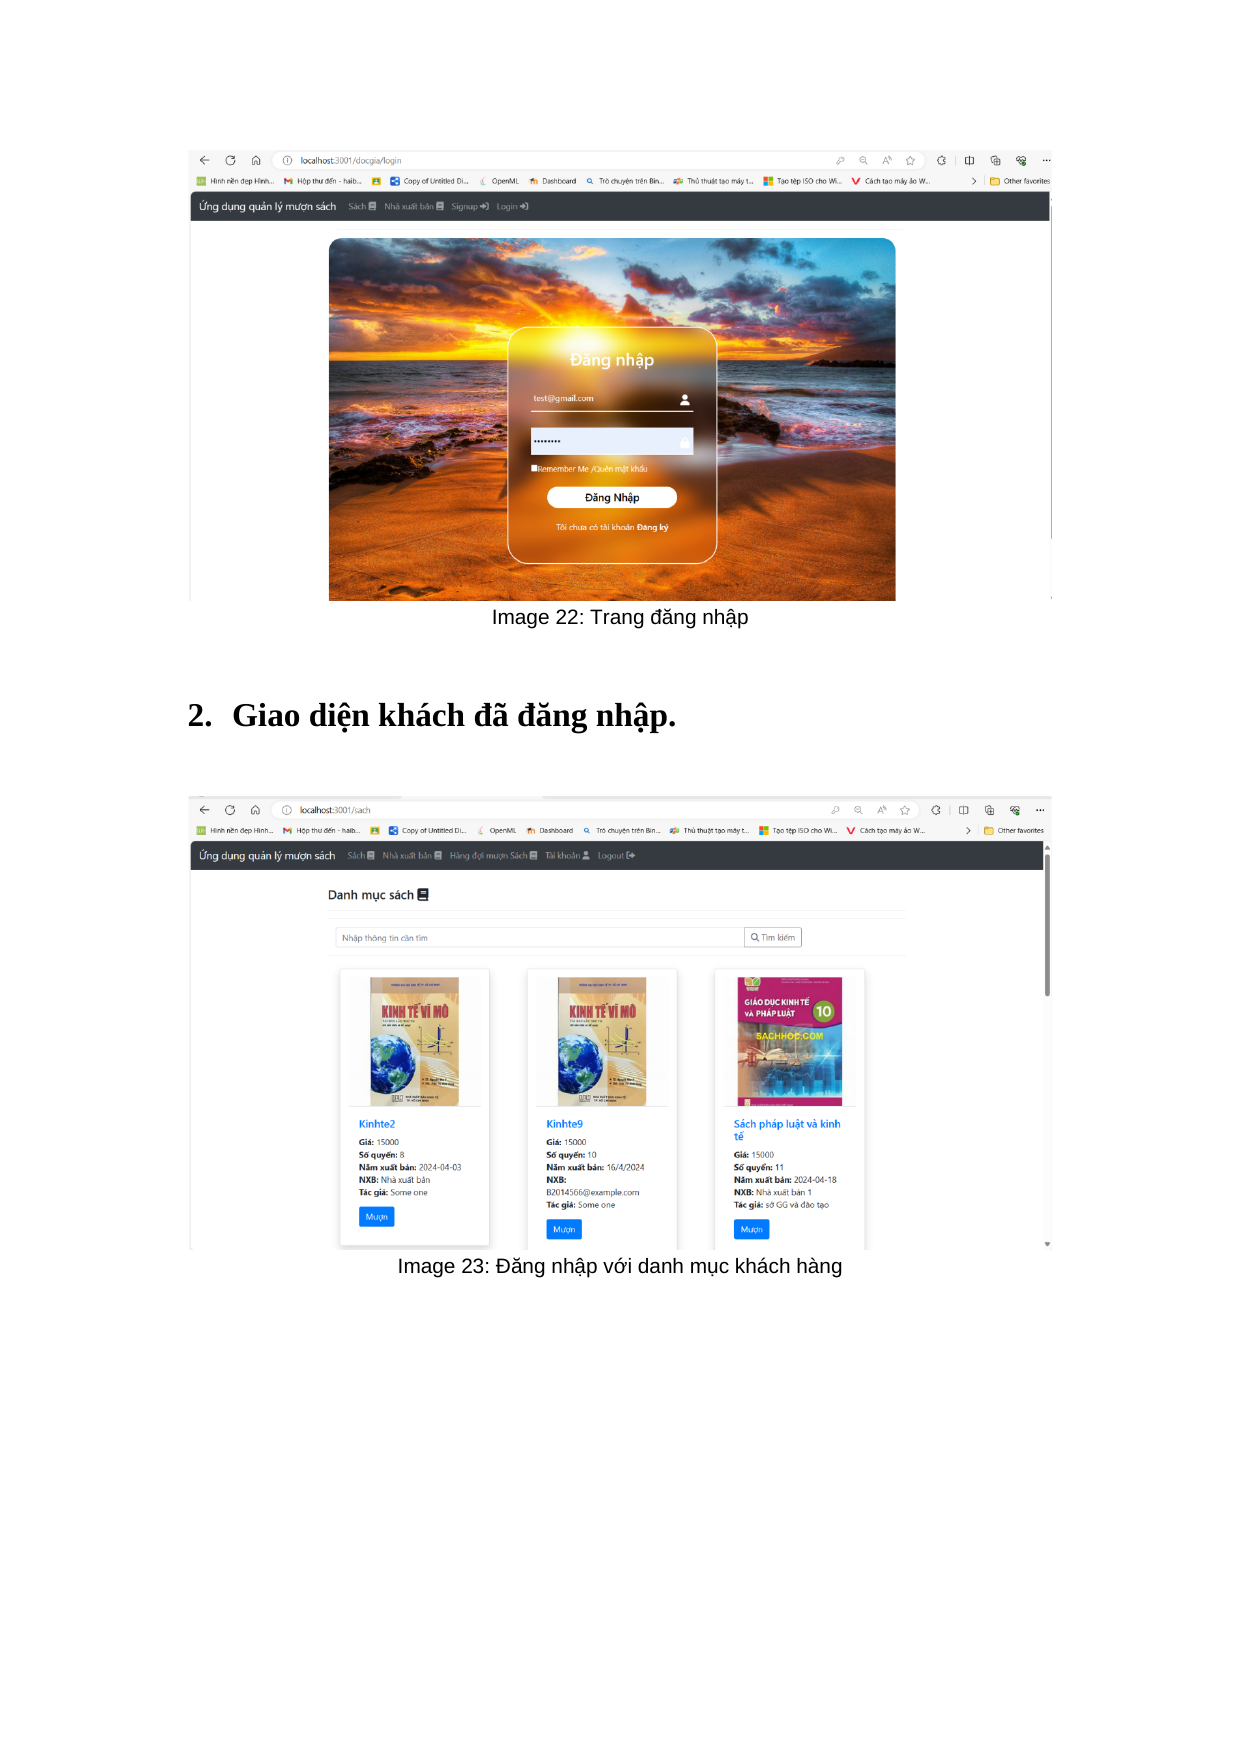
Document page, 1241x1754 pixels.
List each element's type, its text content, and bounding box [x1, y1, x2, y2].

picture [188, 796, 1052, 1250]
subtitle Giao diện khách đã đăng nhập. [187, 695, 1053, 734]
text Image 22: Trang đăng nhập [187, 605, 1053, 629]
text Image 23: Đăng nhập với danh mục khách hàng [187, 1254, 1053, 1278]
picture [188, 150, 1052, 601]
